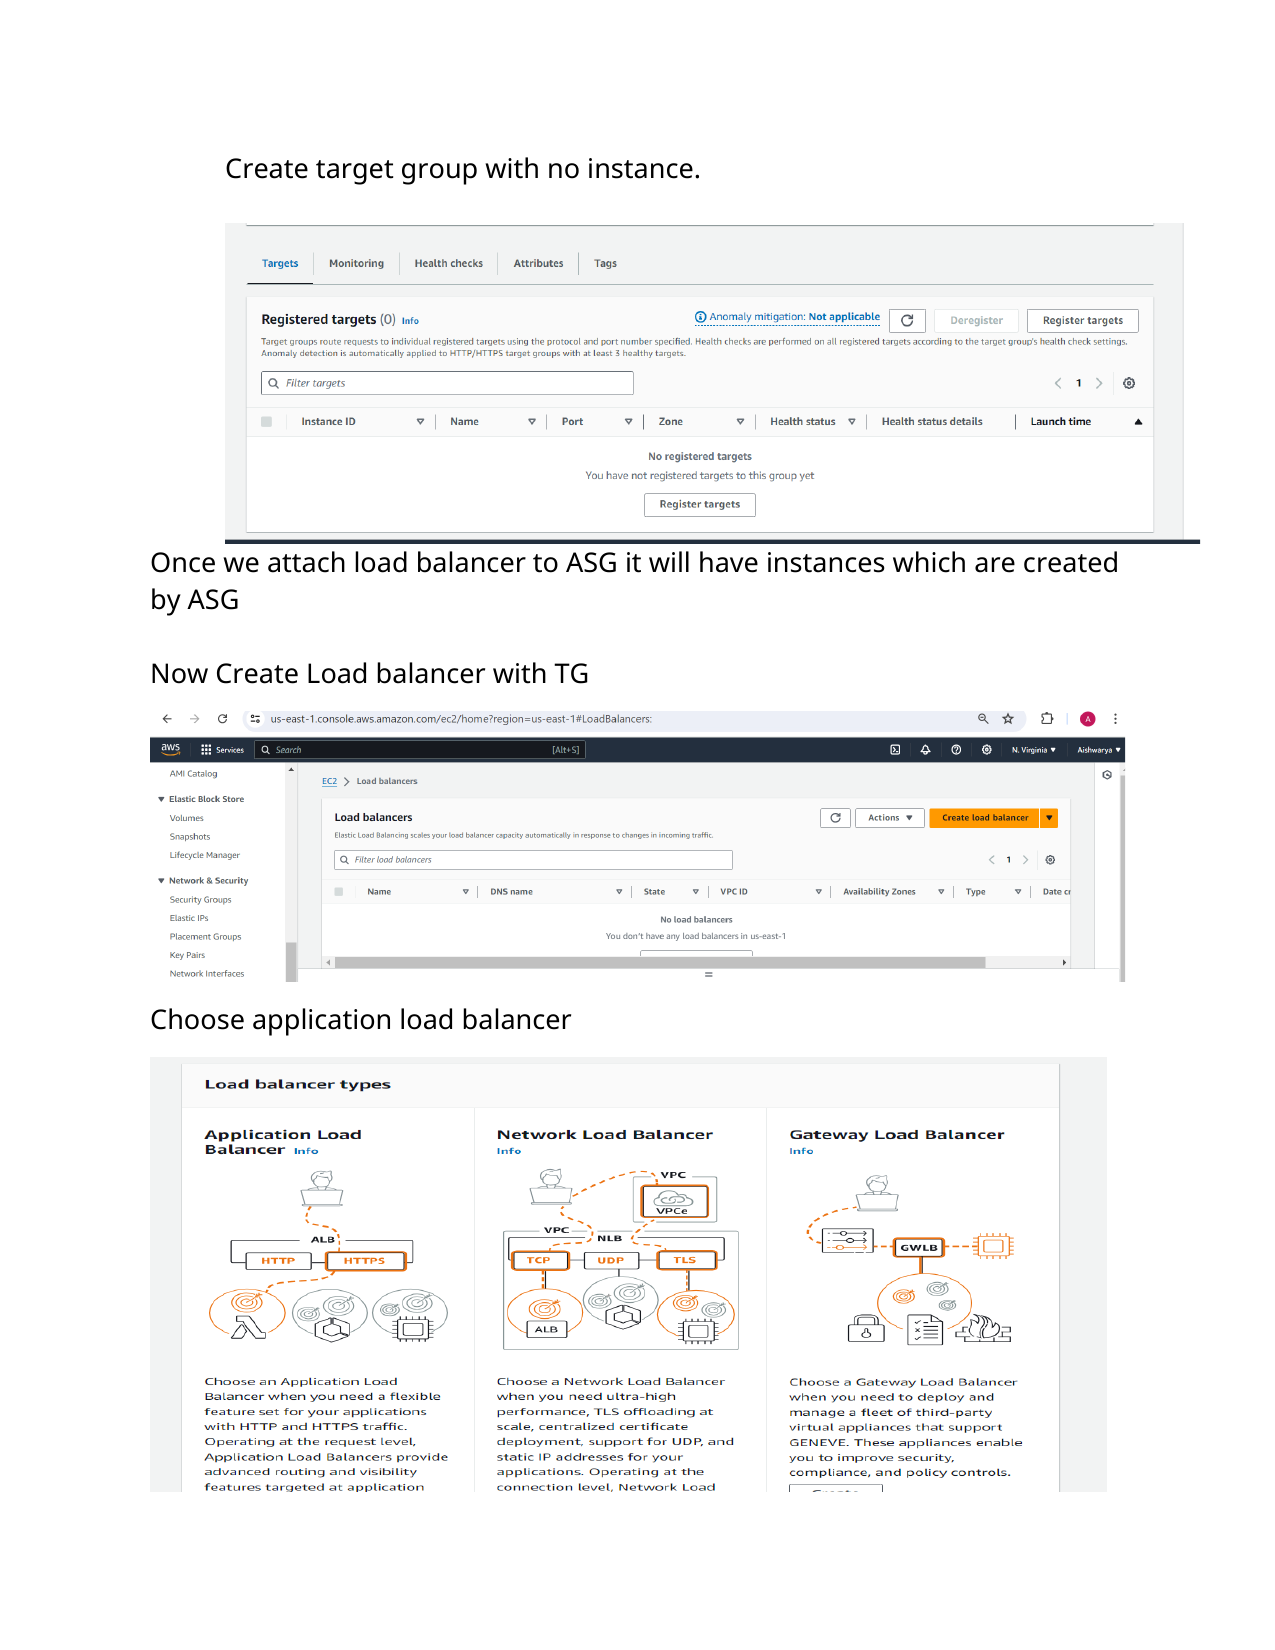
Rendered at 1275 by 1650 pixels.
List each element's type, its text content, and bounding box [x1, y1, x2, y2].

text Now Create Load balancer with TG [150, 654, 1125, 691]
picture [150, 711, 1125, 982]
picture [150, 1057, 1107, 1492]
text Once we attach load balancer to ASG it will have instances which are created by ASG [150, 544, 1125, 618]
picture [225, 223, 1200, 544]
text Create target group with no instance. [150, 150, 1125, 187]
text Choose application load balancer [150, 1001, 1125, 1038]
